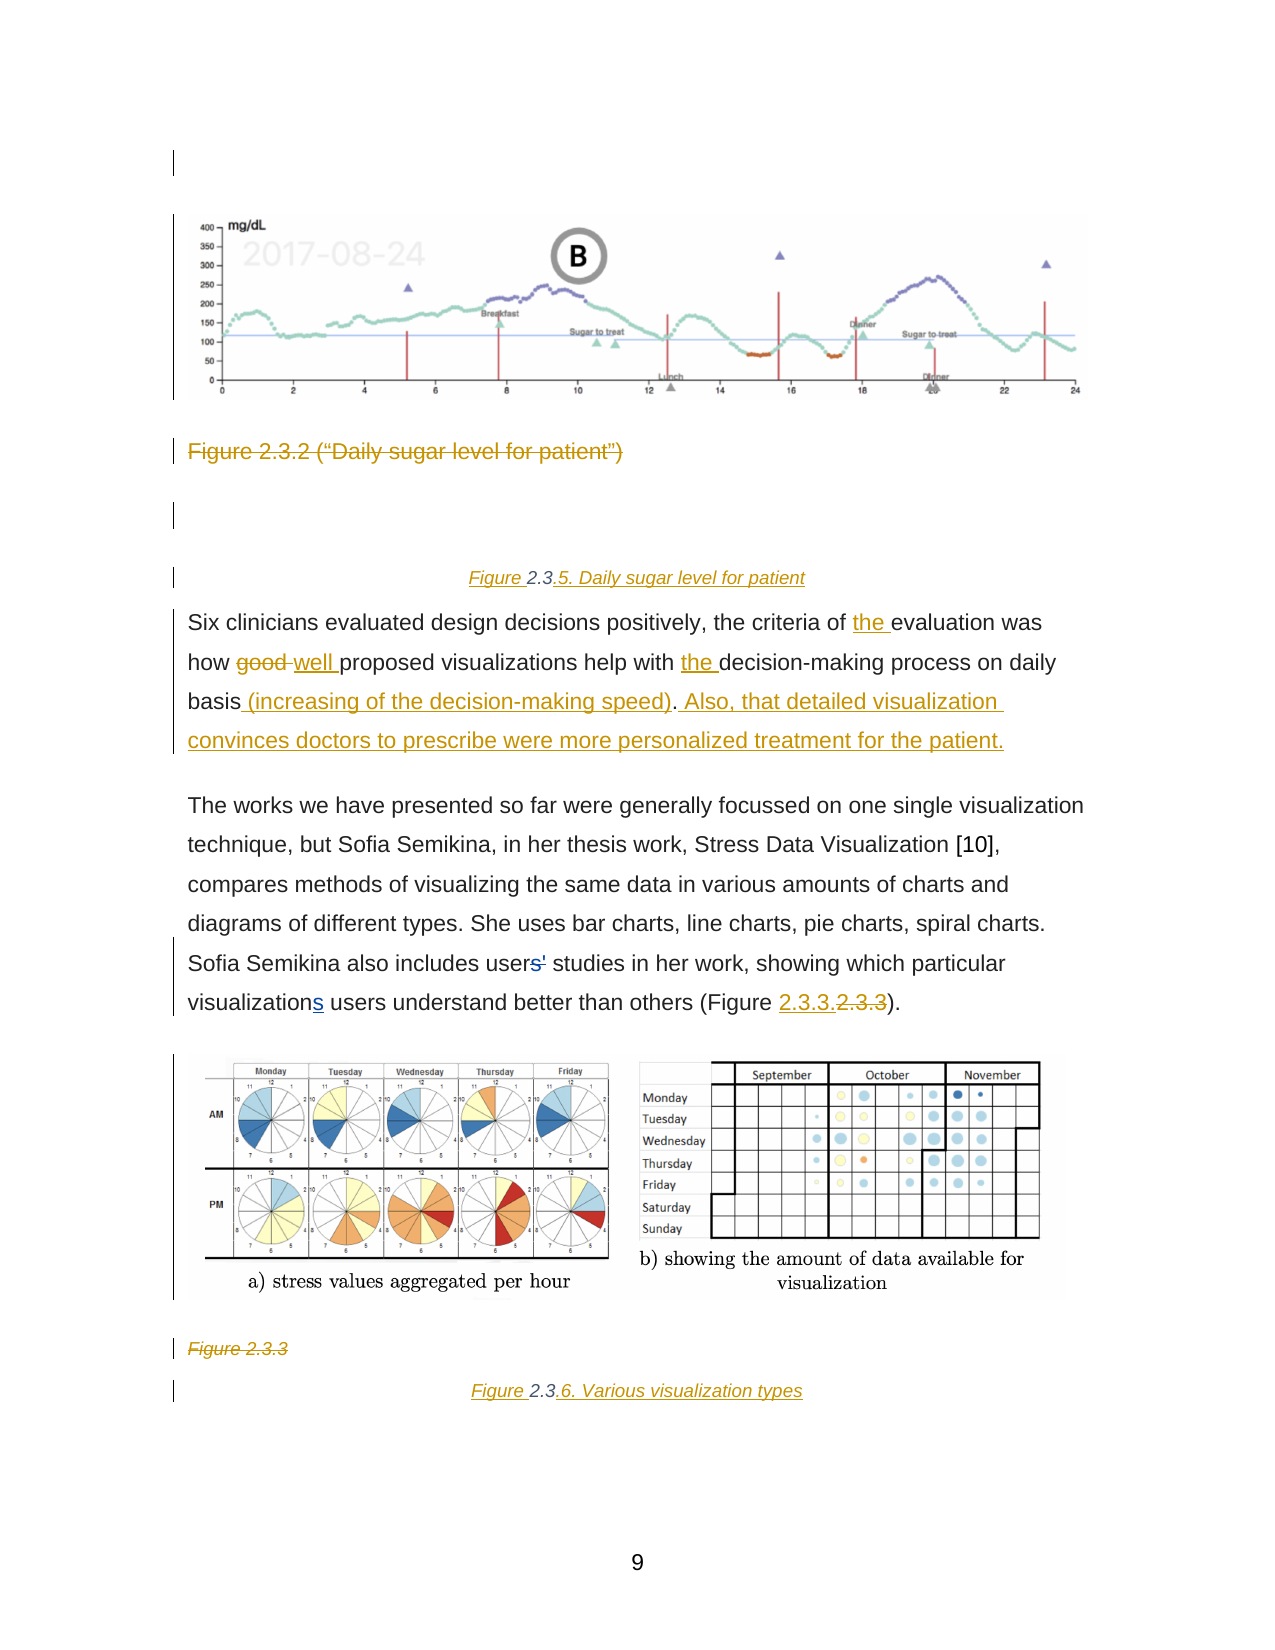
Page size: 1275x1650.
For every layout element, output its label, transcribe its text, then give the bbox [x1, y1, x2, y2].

text The works we have presented so far were generally focussed on one single visualization technique, but Sofia Semikina, in her thesis work, Stress Data Visualization , compares methods of visualizing the same data in various amounts of charts and diagrams of different types. She uses bar charts, line charts, pie charts, spiral charts. Sofia Semikina also includes user studies in her work, showing which particular visualization users understand better than others (Figure ). [187, 792, 1087, 1016]
text Six clinicians evaluated design decisions positively, the criteria of evaluation was how proposed visualizations help with decision-making process on daily basis. [187, 609, 1087, 754]
picture [187, 214, 1088, 400]
picture [187, 1053, 1066, 1300]
text 2.3 [187, 567, 1087, 588]
text 2.3 [187, 1380, 1087, 1402]
